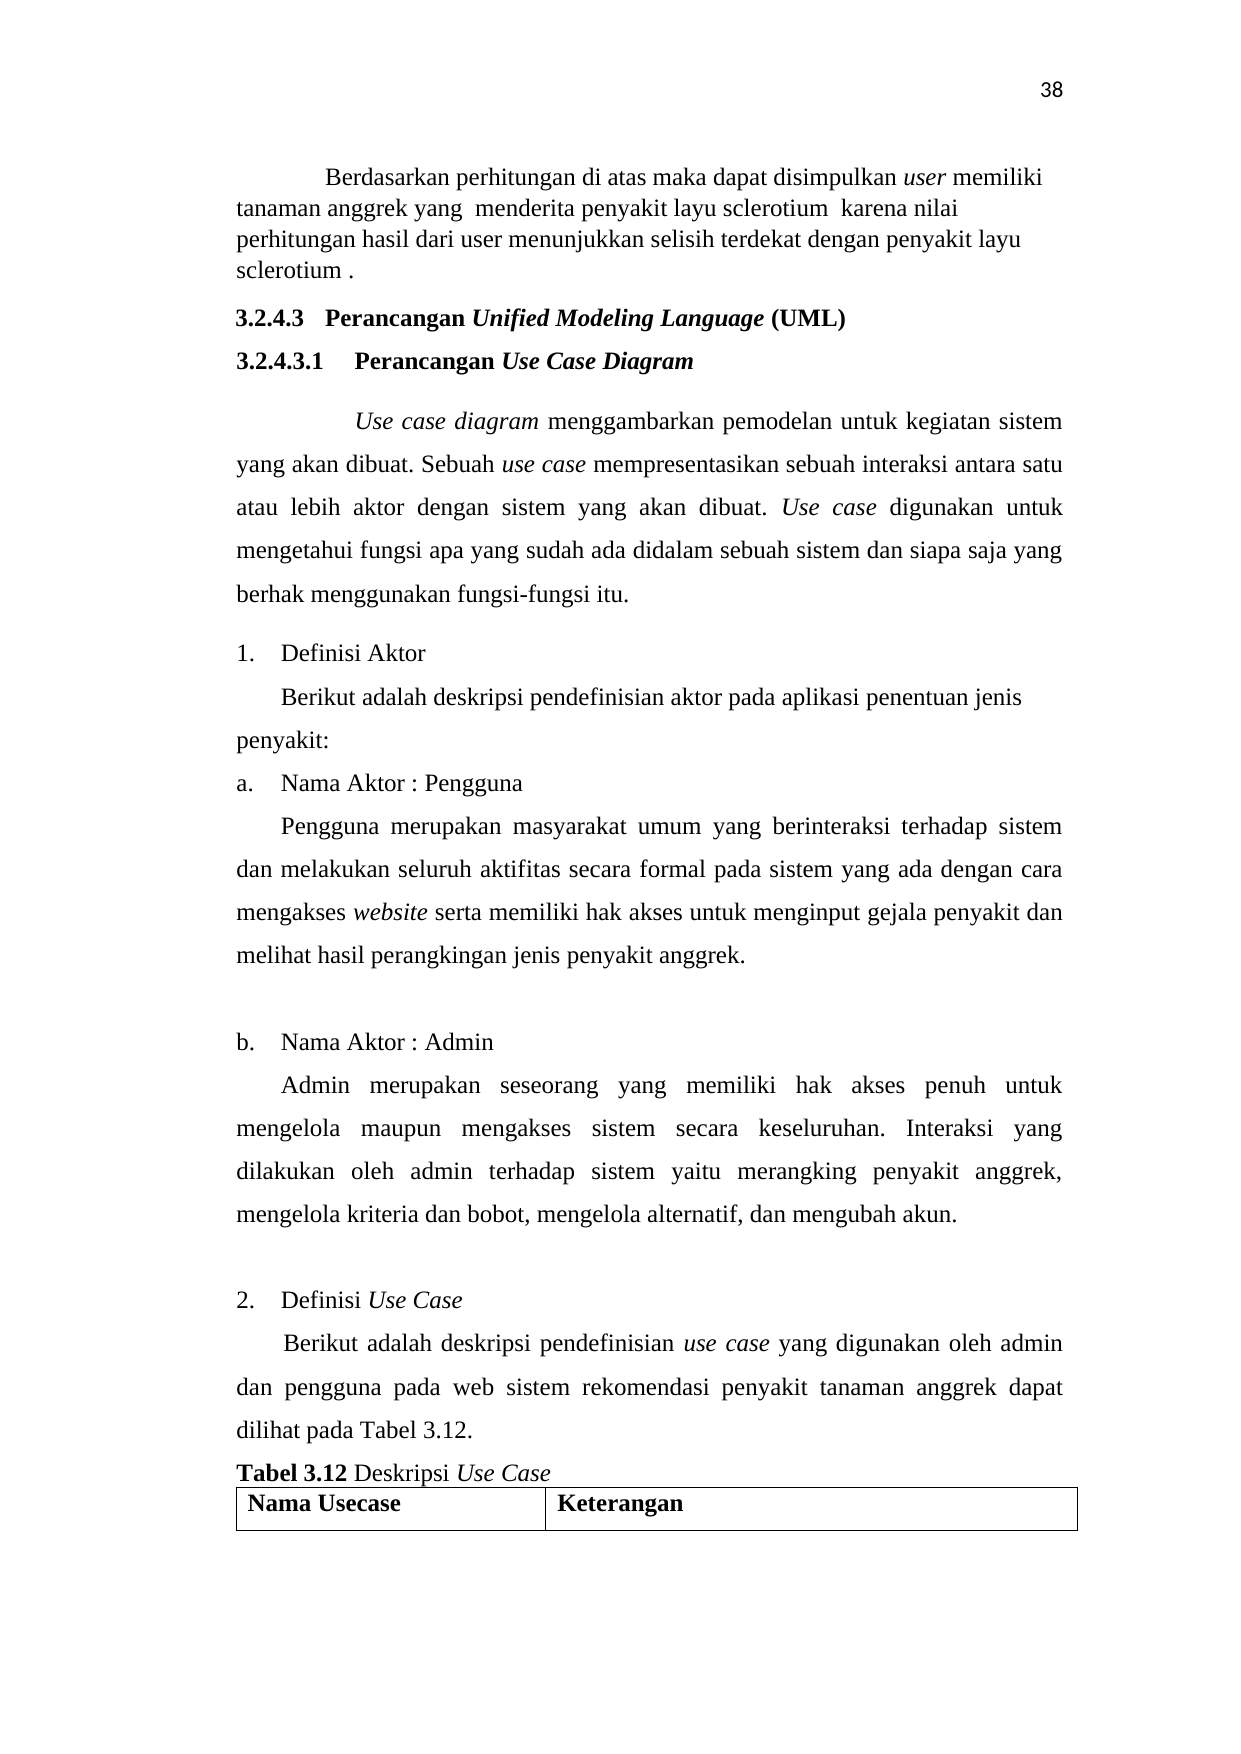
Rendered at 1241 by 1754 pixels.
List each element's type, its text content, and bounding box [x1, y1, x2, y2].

table_header Nama Usecase [237, 1488, 545, 1529]
table_header Keterangan [546, 1488, 1077, 1529]
list penyakit: [236, 725, 1063, 753]
list Definisi Use Case [236, 1285, 1063, 1314]
list Definisi Aktor [236, 638, 1063, 667]
text Berdasarkan perhitungan di atas maka dapat disimpulkan user memiliki tanaman anggrek yang menderita penyakit layu sclerotium karena nilai perhitungan hasil dari user menunjukkan selisih terdekat dengan penyakit layu sclerotium . [236, 162, 1058, 284]
list Nama Aktor : Pengguna [236, 768, 1063, 797]
text Use case diagram menggambarkan pemodelan untuk kegiatan sistem yang akan dibuat. Sebuah use case mempresentasikan sebuah interaksi antara satu atau lebih aktor dengan sistem yang akan dibuat. Use case digunakan untuk mengetahui fungsi apa yang sudah ada didalam sebuah sistem dan siapa saja yang berhak menggunakan fungsi-fungsi itu. [236, 406, 1063, 607]
list Pengguna merupakan masyarakat umum yang berinteraksi terhadap sistem dan melakukan seluruh aktifitas secara formal pada sistem yang ada dengan cara mengakses website serta memiliki hak akses untuk menginput gejala penyakit dan melihat hasil perangkingan jenis penyakit anggrek. [236, 811, 1063, 969]
list Nama Aktor : Admin [236, 1027, 1063, 1055]
list Berikut adalah deskripsi pendefinisian use case yang digunakan oleh admin dan pengguna pada web sistem rekomendasi penyakit tanaman anggrek dapat dilihat pada Tabel 3.12. [236, 1328, 1063, 1443]
list Perancangan Unified Modeling Language (UML) [235, 303, 1063, 332]
list Berikut adalah deskripsi pendefinisian aktor pada aplikasi penentuan jenis [224, 682, 1063, 710]
list Tabel 3.12 Deskripsi Use Case [236, 1458, 1063, 1487]
list Perancangan Use Case Diagram [236, 346, 1063, 375]
list Admin merupakan seseorang yang memiliki hak akses penuh untuk mengelola maupun mengakses sistem secara keseluruhan. Interaksi yang dilakukan oleh admin terhadap sistem yaitu merangking penyakit anggrek, mengelola kriteria dan bobot, mengelola alternatif, dan mengubah akun. [236, 1070, 1063, 1228]
